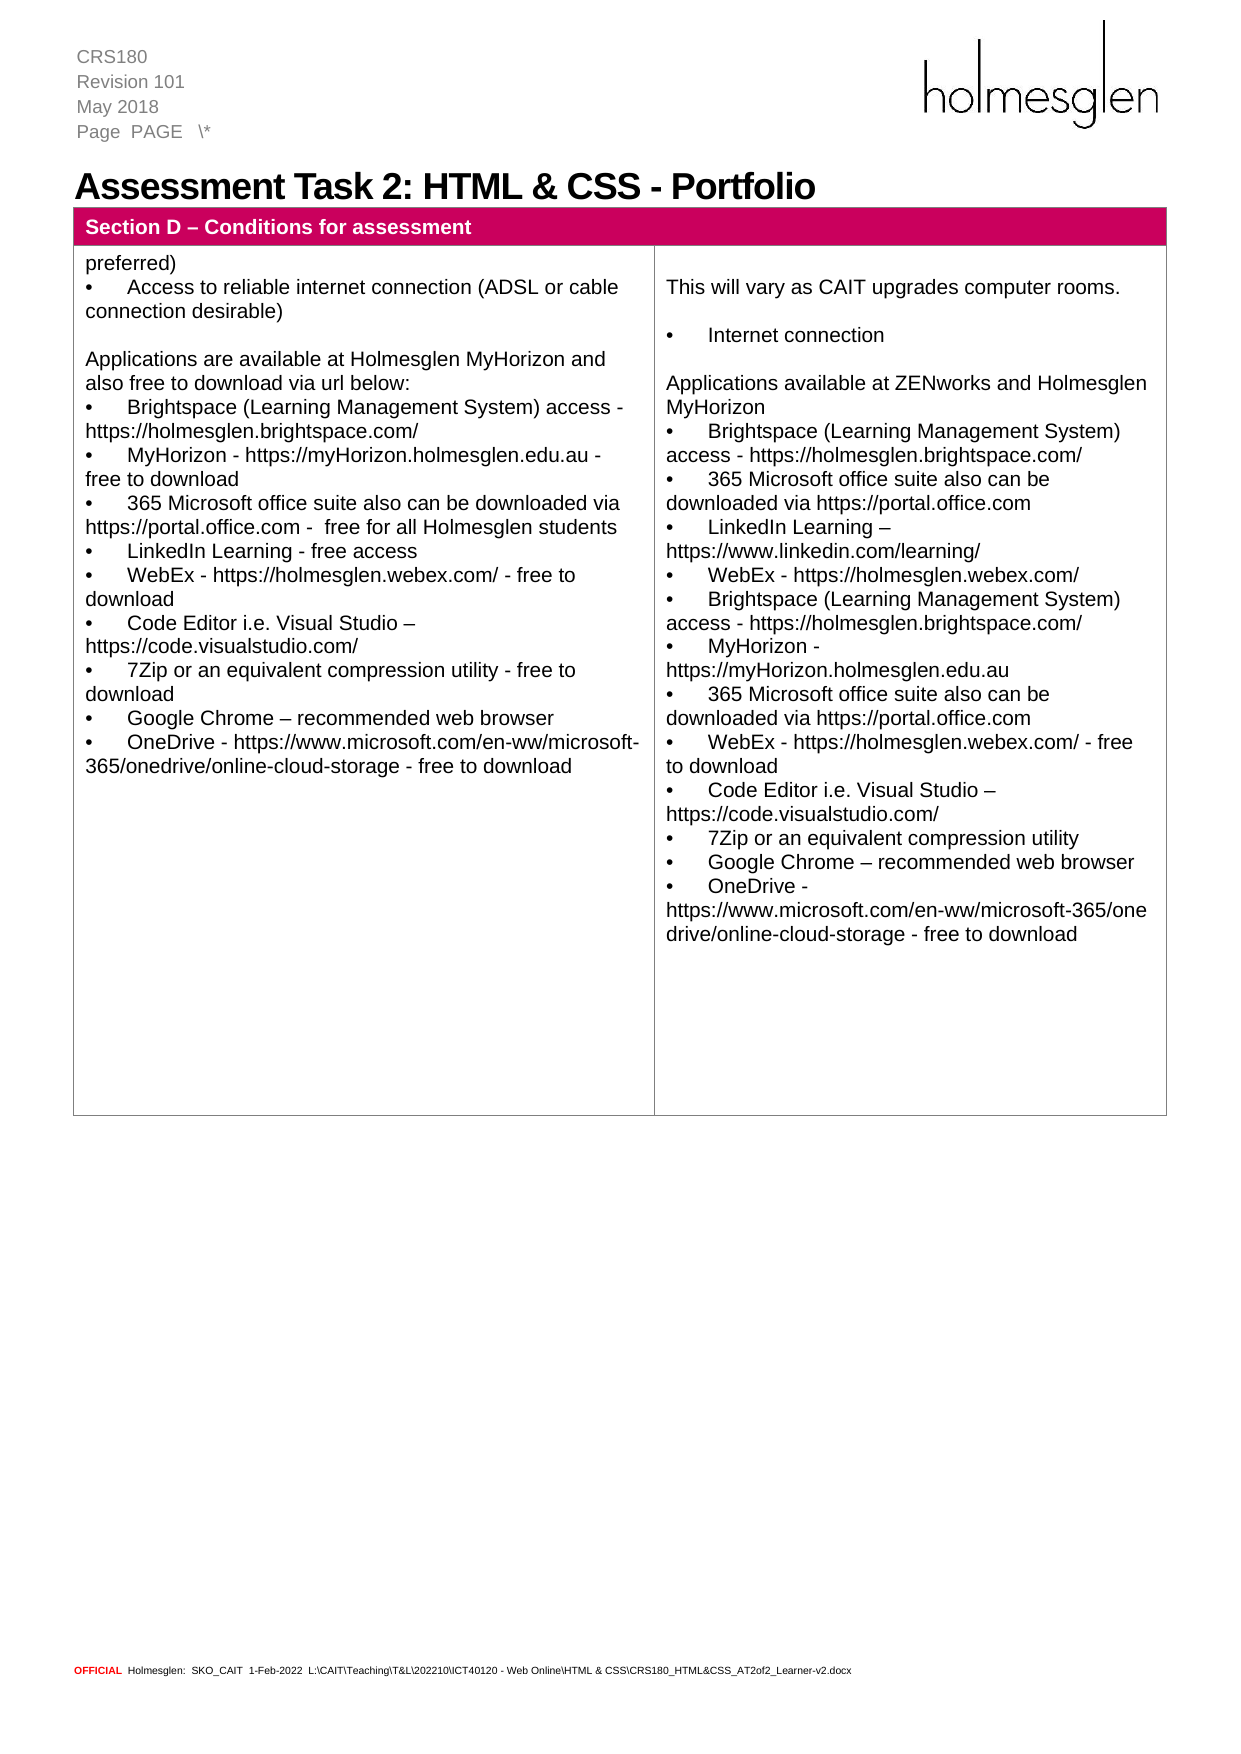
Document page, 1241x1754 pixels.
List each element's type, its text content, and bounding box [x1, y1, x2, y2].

picture [902, 20, 1158, 152]
table_header Section D – Conditions for assessment [74, 208, 1166, 245]
